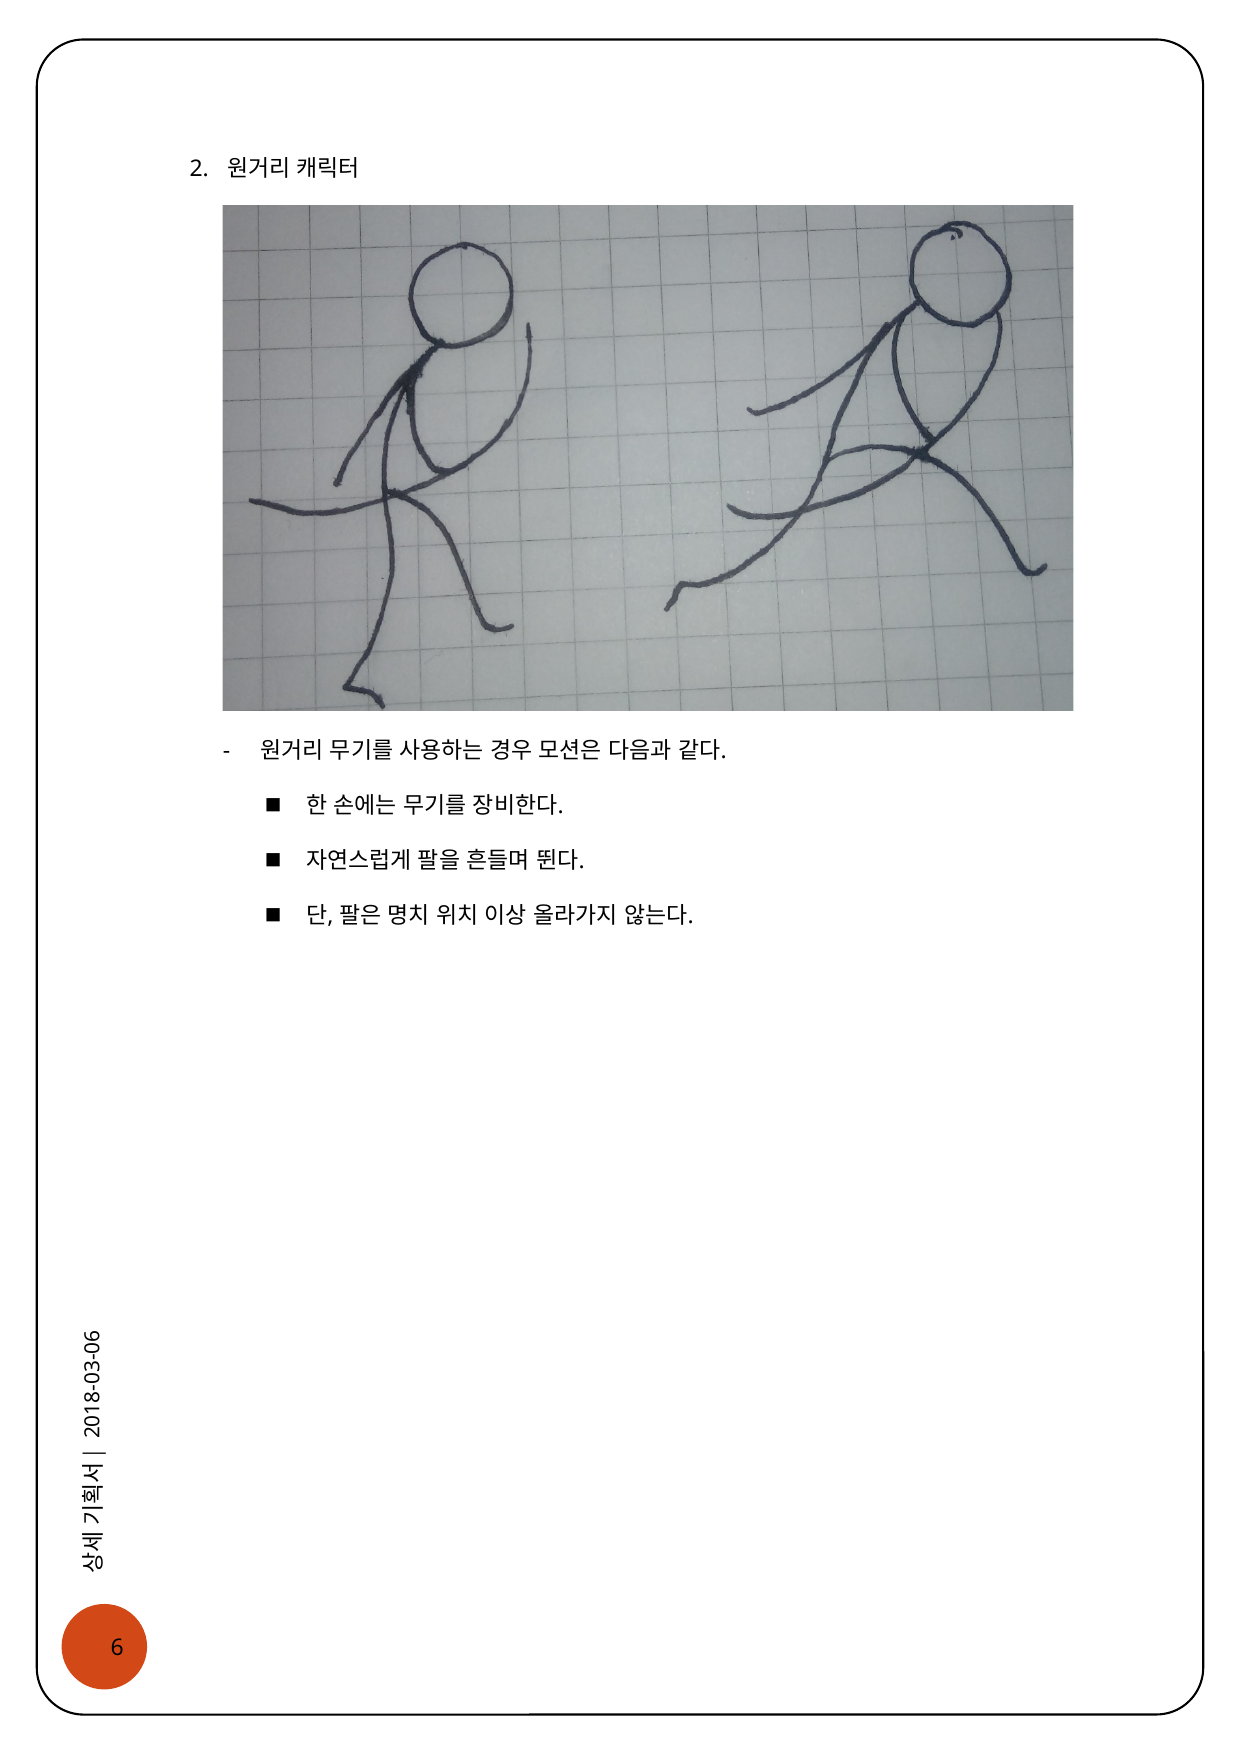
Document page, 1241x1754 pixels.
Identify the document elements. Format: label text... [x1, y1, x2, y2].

picture [222, 205, 1074, 711]
list 한 손에는 무기를 장비한다. [264, 787, 1092, 820]
list 원거리 캐릭터 [189, 150, 1092, 183]
list 단, 팔은 명치 위치 이상 올라가지 않는다. [264, 897, 1092, 930]
list 원거리 무기를 사용하는 경우 모션은 다음과 같다. [223, 732, 1092, 765]
list 자연스럽게 팔을 흔들며 뛴다. [264, 842, 1092, 875]
